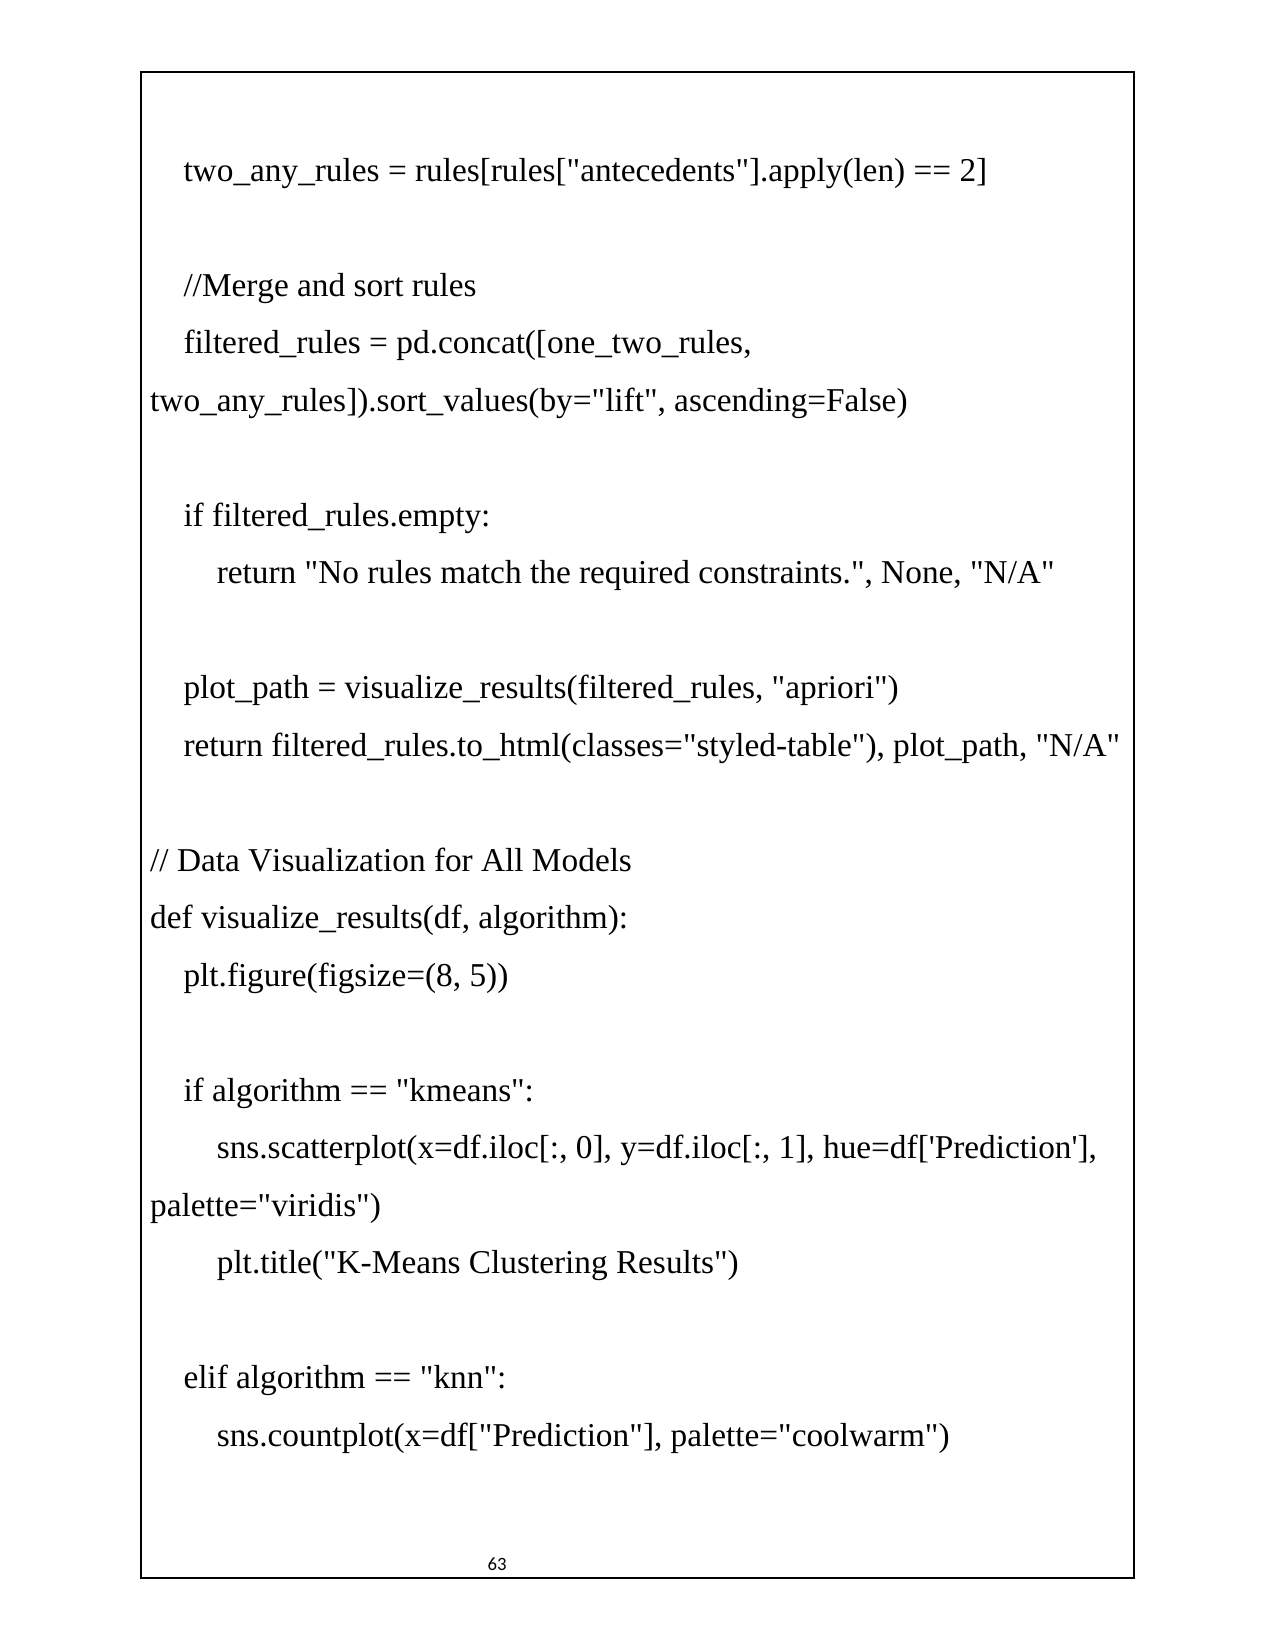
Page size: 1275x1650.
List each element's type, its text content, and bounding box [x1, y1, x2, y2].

text return filtered_rules.to_html(classes="styled-table"), plot_path, "N/A" [150, 725, 1125, 763]
text //Merge and sort rules [150, 265, 1125, 303]
text plot_path = visualize_results(filtered_rules, "apriori") [150, 667, 1125, 706]
text two_any_rules = rules[rules["antecedents"].apply(len) == 2] [150, 150, 1125, 188]
text if algorithm == "kmeans": [150, 1070, 1125, 1108]
text elif algorithm == "knn": [150, 1357, 1125, 1396]
text return "No rules match the required constraints.", None, "N/A" [150, 552, 1125, 591]
text plt.figure(figsize=(8, 5)) [150, 955, 1125, 993]
text sns.countplot(x=df["Prediction"], palette="coolwarm") [150, 1415, 1125, 1453]
text plt.title("K-Means Clustering Results") [150, 1242, 1125, 1281]
text if filtered_rules.empty: [150, 495, 1125, 533]
text // Data Visualization for All Models [150, 840, 1125, 878]
text filtered_rules = pd.concat([one_two_rules, two_any_rules]).sort_values(by="lift", ascending=False) [150, 322, 1125, 418]
text sns.scatterplot(x=df.iloc[:, 0], y=df.iloc[:, 1], hue=df['Prediction'], palette="viridis") [150, 1127, 1125, 1223]
text def visualize_results(df, algorithm): [150, 897, 1125, 936]
